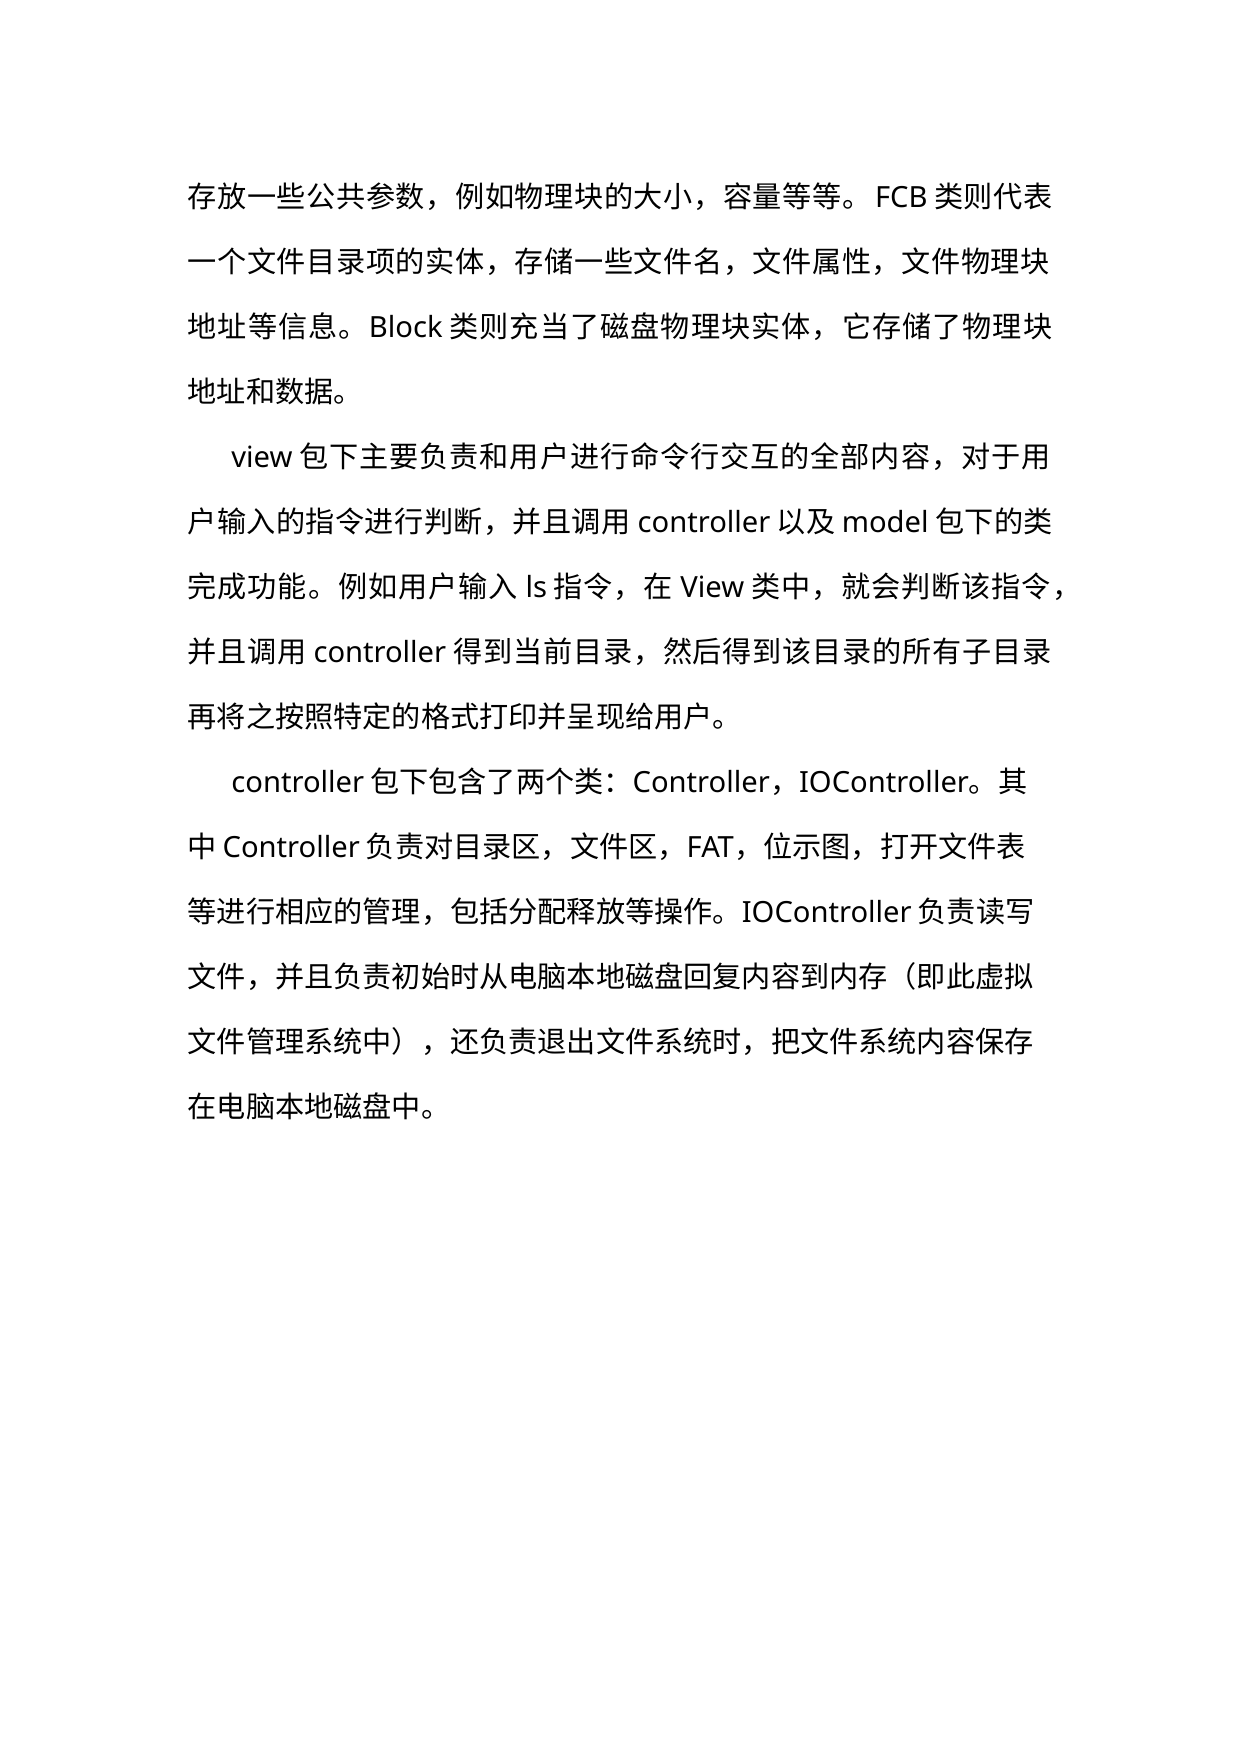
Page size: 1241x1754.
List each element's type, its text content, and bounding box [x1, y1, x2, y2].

text controller包下包含了两个类：Controller，IOController。其中Controller负责对目录区，文件区，FAT，位示图，打开文件表等进行相应的管理，包括分配释放等操作。IOController负责读写文件，并且负责初始时从电脑本地磁盘回复内容到内存（即此虚拟文件管理系统中），还负责退出文件系统时，把文件系统内容保存在电脑本地磁盘中。 [187, 747, 1053, 1137]
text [187, 162, 1053, 422]
text view包下主要负责和用户进行命令行交互的全部内容，对于用户输入的指令进行判断，并且调用controller以及model包下的类完成功能。例如用户输入ls指令，在View类中，就会判断该指令，并且调用controller得到当前目录，然后得到该目录的所有子目录，再将之按照特定的格式打印并呈现给用户。 [187, 422, 1053, 747]
